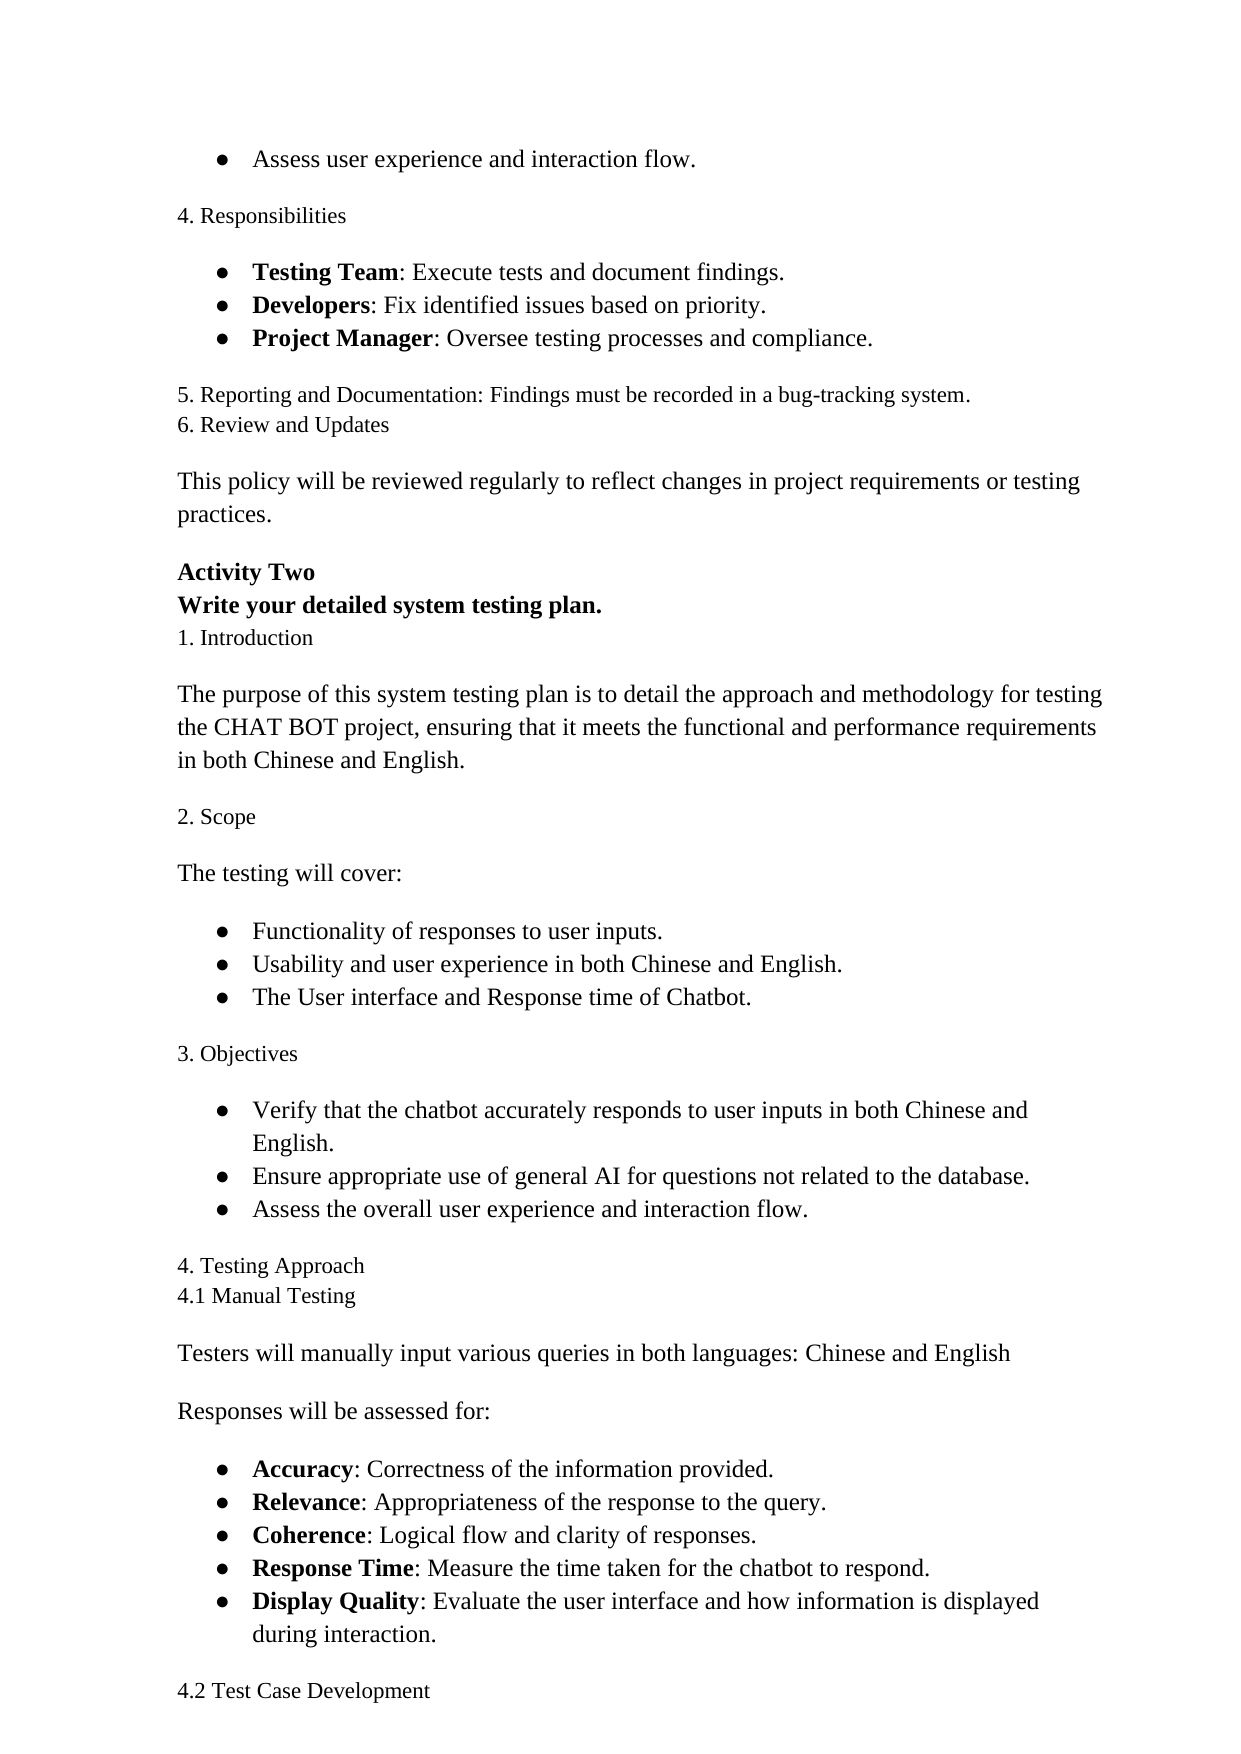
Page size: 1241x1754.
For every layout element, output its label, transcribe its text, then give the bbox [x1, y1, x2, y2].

text 1. Introduction [177, 623, 1104, 650]
list The User interface and Response time of Chatbot. [214, 982, 1104, 1011]
list Verify that the chatbot accurately responds to user inputs in both Chinese and English. [214, 1095, 1104, 1157]
list Usability and user experience in both Chinese and English. [214, 949, 1104, 978]
text 3. Objectives [177, 1040, 1104, 1066]
list Display Quality: Evaluate the user interface and how information is displayed during interaction. [214, 1586, 1104, 1648]
text Write your detailed system testing plan. [177, 591, 1104, 619]
list Testing Team: Execute tests and document findings. [214, 257, 1104, 286]
list Coherence: Logical flow and clarity of responses. [214, 1520, 1104, 1549]
list Relevance: Appropriateness of the response to the query. [214, 1487, 1104, 1516]
text The testing will cover: [177, 858, 1104, 887]
list Assess user experience and interaction flow. [214, 144, 1104, 172]
text 4. Responsibilities [177, 202, 1104, 228]
text 2. Scope [177, 803, 1104, 829]
text 4.1 Manual Testing [177, 1283, 1104, 1309]
text 5. Reporting and Documentation: Findings must be recorded in a bug-tracking system. [177, 381, 1104, 407]
list Response Time: Measure the time taken for the chatbot to respond. [214, 1553, 1104, 1582]
list Developers: Fix identified issues based on priority. [214, 290, 1104, 319]
list Assess the overall user experience and interaction flow. [214, 1194, 1104, 1223]
text 4. Testing Approach [177, 1252, 1104, 1279]
text 4.2 Test Case Development [177, 1677, 1104, 1703]
text Activity Two [177, 557, 1104, 586]
list Ensure appropriate use of general AI for questions not related to the database. [214, 1161, 1104, 1190]
list Functionality of responses to user inputs. [214, 916, 1104, 945]
text 6. Review and Updates [177, 411, 1104, 438]
text This policy will be reviewed regularly to reflect changes in project requirements or testing practices. [177, 466, 1104, 528]
list Accuracy: Correctness of the information provided. [214, 1454, 1104, 1483]
text Responses will be assessed for: [177, 1396, 1104, 1424]
text The purpose of this system testing plan is to detail the approach and methodology for testing the CHAT BOT project, ensuring that it meets the functional and performance requirements in both Chinese and English. [177, 679, 1104, 773]
text Testers will manually input various queries in both languages: Chinese and English [177, 1338, 1104, 1367]
list Project Manager: Oversee testing processes and compliance. [214, 323, 1104, 352]
